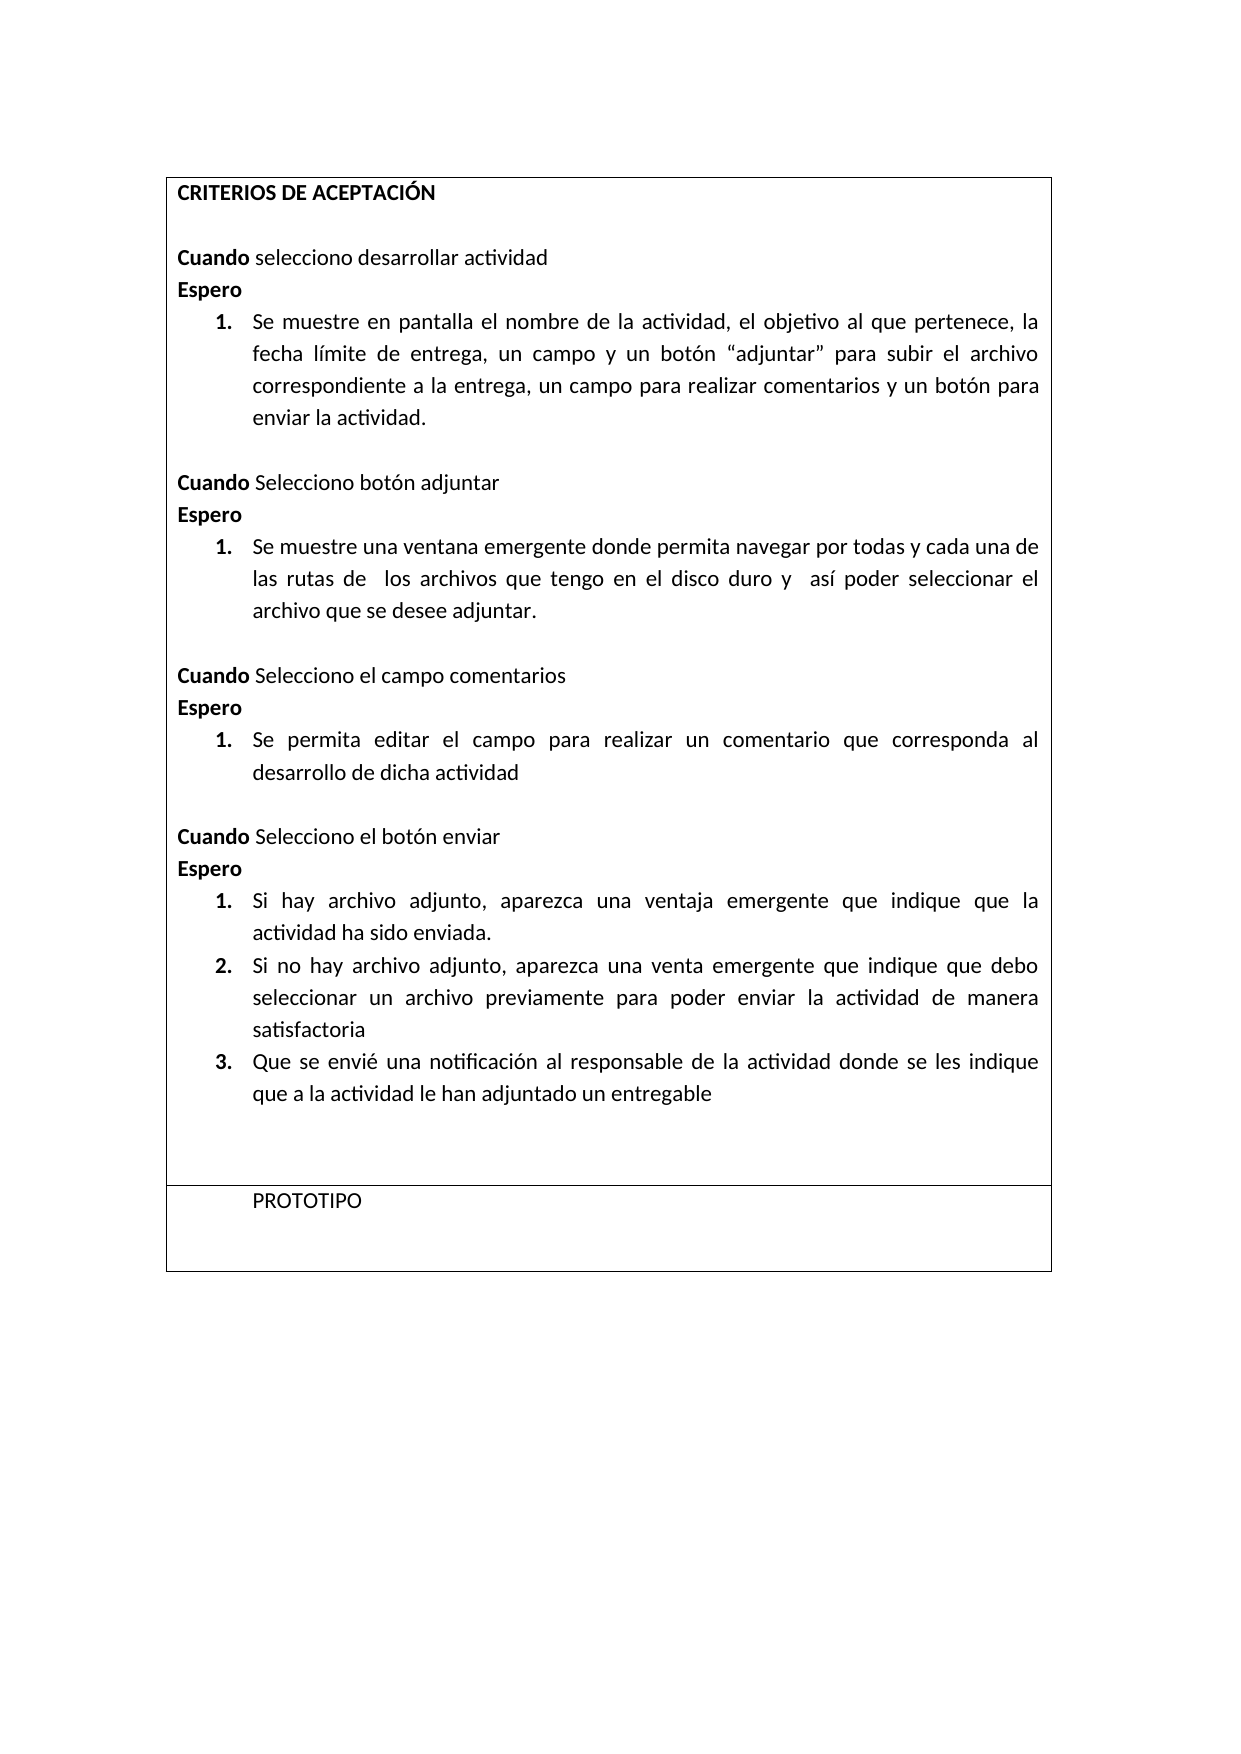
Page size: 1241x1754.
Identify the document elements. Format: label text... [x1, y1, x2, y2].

table_cell PROTOTIPO [167, 1186, 1051, 1271]
table_cell CRITERIOS DE ACEPTACIÓN Cuando selecciono desarrollar actividad Espero Se muestre en pantalla el nombre de la actividad, el objetivo al que pertenece, la fecha límite de entrega, un campo y un botón “adjuntar” para subir el archivo correspondiente a la entrega, un campo para realizar comentarios y un botón para enviar la actividad. Cuando Selecciono botón adjuntar Espero Se muestre una ventana emergente donde permita navegar por todas y cada una de las rutas de los archivos que tengo en el disco duro y así poder seleccionar el archivo que se desee adjuntar. Cuando Selecciono el campo comentarios Espero Se permita editar el campo para realizar un comentario que corresponda al desarrollo de dicha actividad Cuando Selecciono el botón enviar Espero Si hay archivo adjunto, aparezca una ventaja emergente que indique que la actividad ha sido enviada. Si no hay archivo adjunto, aparezca una venta emergente que indique que debo seleccionar un archivo previamente para poder enviar la actividad de manera satisfactoria Que se envié una notificación al responsable de la actividad donde se les indique que a la actividad le han adjuntado un entregable [167, 178, 1051, 1185]
